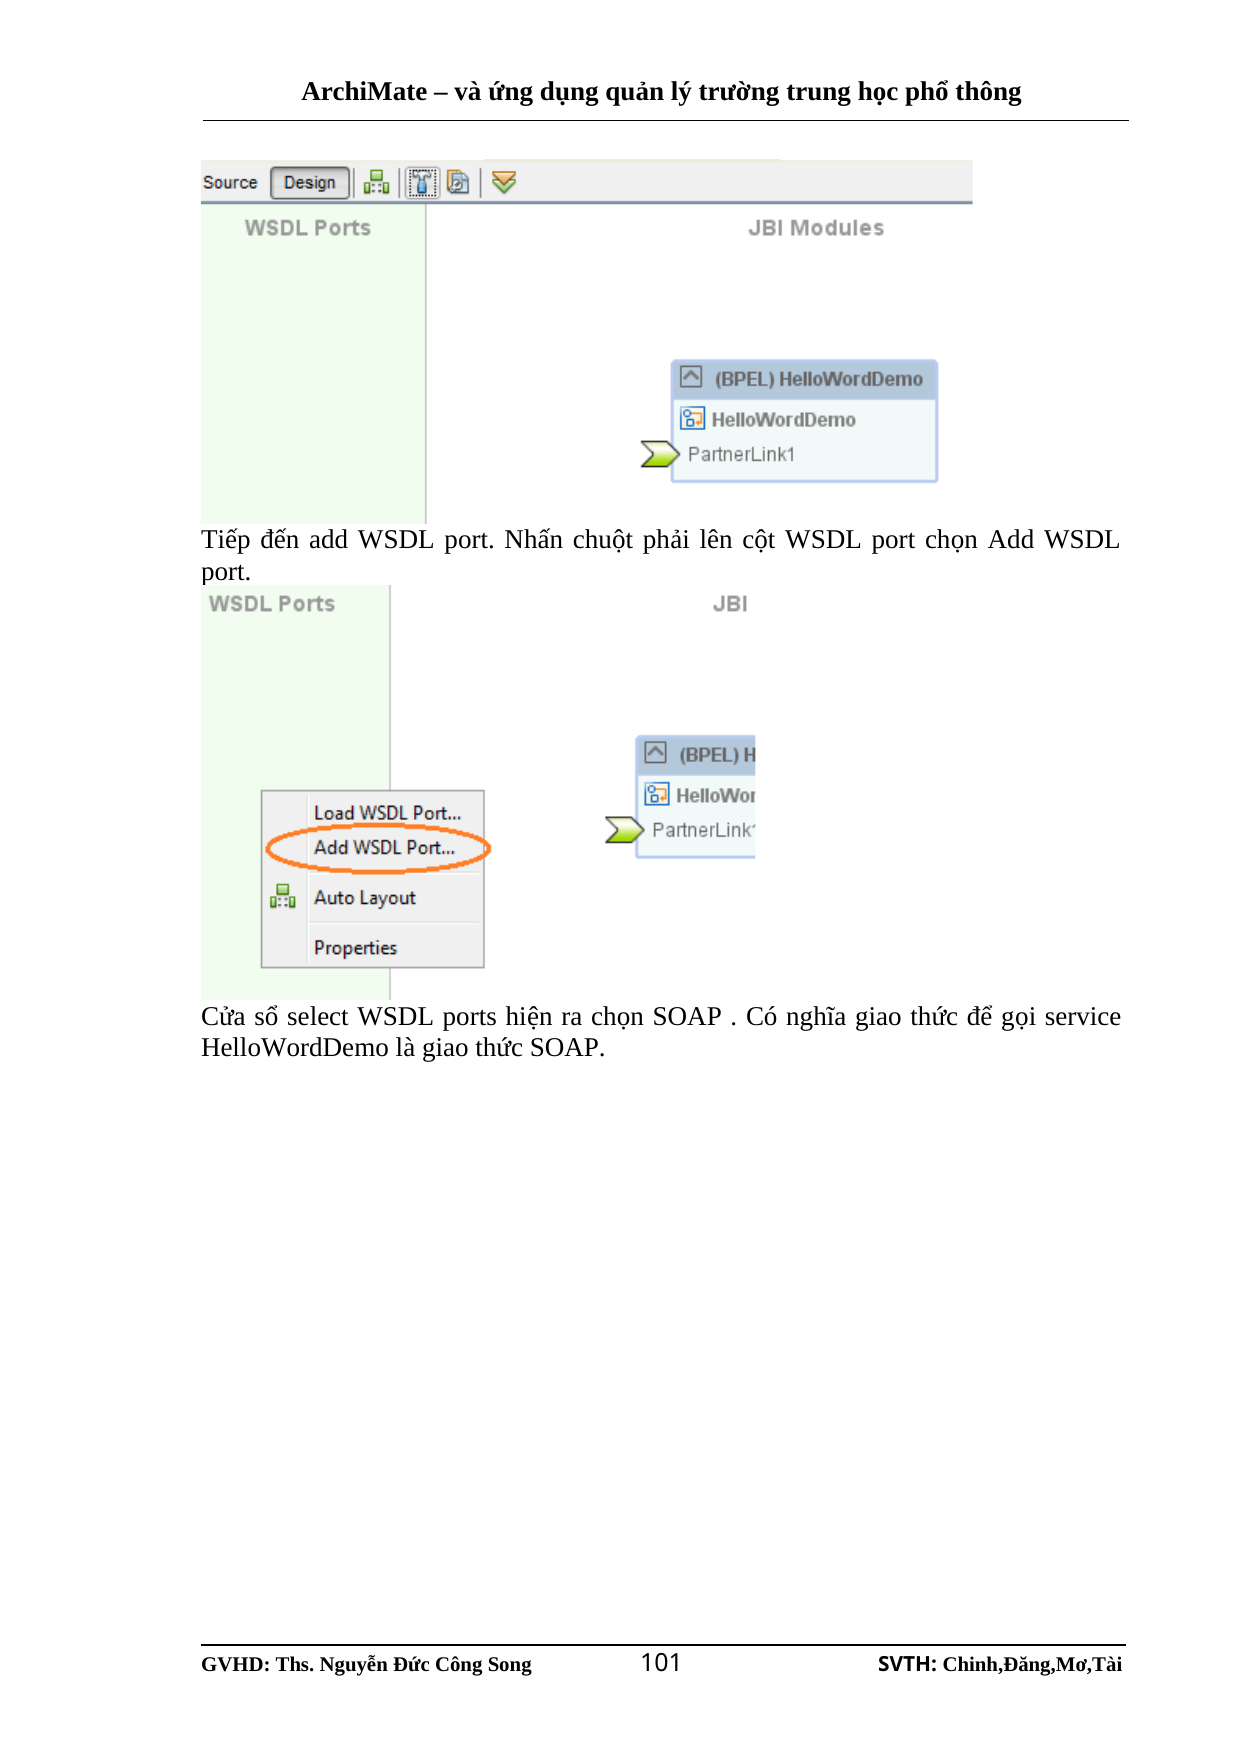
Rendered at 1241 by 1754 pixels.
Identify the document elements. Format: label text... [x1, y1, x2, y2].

picture [200, 585, 756, 1000]
text Tiếp đến add WSDL port. Nhấn chuột phải lên cột WSDL port chọn Add WSDL port. [201, 523, 1122, 586]
text Cửa sổ select WSDL ports hiện ra chọn SOAP . Có nghĩa giao thức để gọi service HelloWordDemo là giao thức SOAP. [201, 1000, 1122, 1062]
picture [200, 159, 973, 524]
